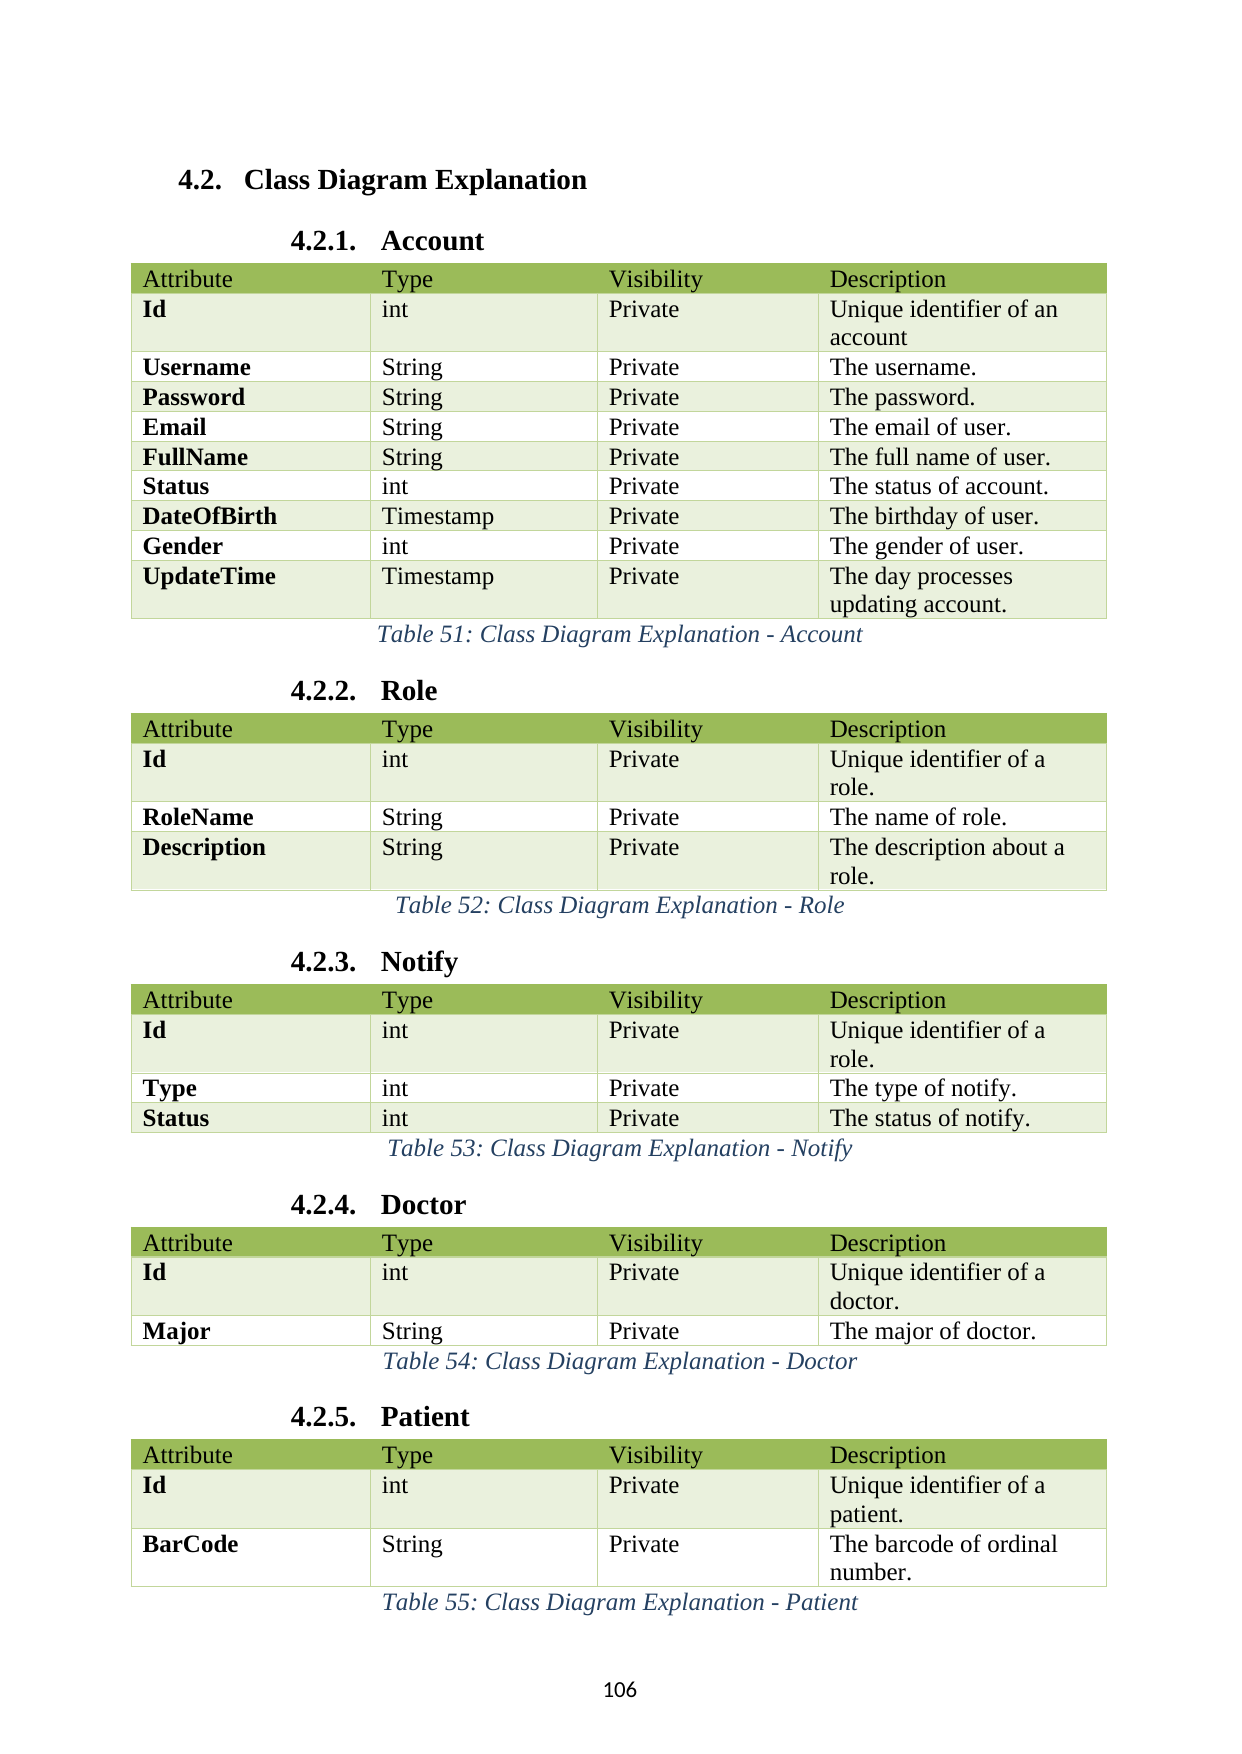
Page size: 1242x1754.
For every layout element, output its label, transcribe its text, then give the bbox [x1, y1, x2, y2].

table_header Visibility [598, 714, 818, 743]
table_cell Private [598, 1103, 818, 1132]
table_cell Private [598, 294, 818, 351]
subtitle Role [291, 673, 1146, 707]
table_cell Private [598, 382, 818, 411]
table_cell int [371, 1074, 597, 1102]
table_cell int [371, 1470, 597, 1528]
table_header Type [371, 714, 597, 743]
table_header Attribute [132, 1228, 370, 1256]
text Table 53: Class Diagram Explanation - Notify [94, 1133, 1146, 1162]
table_header Visibility [598, 264, 818, 293]
table_cell String [371, 1316, 597, 1345]
table_cell The password. [819, 382, 1106, 411]
table_cell int [371, 1103, 597, 1132]
table_cell Unique identifier of a patient. [819, 1470, 1106, 1528]
table_cell Private [598, 1470, 818, 1528]
table_cell BarCode [132, 1529, 370, 1586]
table_cell Unique identifier of an account [819, 294, 1106, 351]
table_cell Private [598, 744, 818, 801]
table_cell Private [598, 412, 818, 441]
table_header Type [371, 264, 597, 293]
table_cell int [371, 1015, 597, 1072]
table_cell Private [598, 1258, 818, 1315]
table_cell Username [132, 352, 370, 381]
table_cell RoleName [132, 802, 370, 831]
table_cell The barcode of ordinal number. [819, 1529, 1106, 1586]
table_cell Description [132, 832, 370, 889]
table_cell Gender [132, 531, 370, 560]
table_cell Id [132, 294, 370, 351]
table_cell FullName [132, 442, 370, 470]
table_cell Unique identifier of a doctor. [819, 1258, 1106, 1315]
table_cell Unique identifier of a role. [819, 1015, 1106, 1072]
table_cell Status [132, 1103, 370, 1132]
subtitle Patient [291, 1399, 1146, 1433]
subtitle Notify [291, 944, 1146, 978]
table_cell The username. [819, 352, 1106, 381]
table_cell Timestamp [371, 561, 597, 618]
table_header Attribute [132, 264, 370, 293]
table_cell The description about a role. [819, 832, 1106, 889]
table_cell Email [132, 412, 370, 441]
table_cell The status of account. [819, 471, 1106, 500]
table_cell Private [598, 561, 818, 618]
table_cell Private [598, 1015, 818, 1072]
text Table 51: Class Diagram Explanation - Account [94, 619, 1146, 648]
table_cell UpdateTime [132, 561, 370, 618]
table_cell Private [598, 501, 818, 530]
table_cell int [371, 1258, 597, 1315]
table_header Type [371, 1228, 597, 1256]
table_cell Id [132, 1015, 370, 1072]
table_cell Id [132, 1258, 370, 1315]
table_cell Timestamp [371, 501, 597, 530]
table_cell String [371, 1529, 597, 1586]
table_cell String [371, 832, 597, 889]
table_cell String [371, 382, 597, 411]
table_cell The gender of user. [819, 531, 1106, 560]
table_cell DateOfBirth [132, 501, 370, 530]
table_cell String [371, 442, 597, 470]
table_cell String [371, 802, 597, 831]
table_cell Id [132, 1470, 370, 1528]
table_cell String [371, 352, 597, 381]
table_cell Type [132, 1074, 370, 1102]
table_header Description [819, 1440, 1106, 1469]
table_cell Id [132, 744, 370, 801]
table_cell Private [598, 832, 818, 889]
table_header Description [819, 985, 1106, 1014]
table_cell Private [598, 802, 818, 831]
table_cell The name of role. [819, 802, 1106, 831]
table_cell Private [598, 531, 818, 560]
table_cell String [371, 412, 597, 441]
subtitle Account [291, 223, 1146, 257]
table_cell The birthday of user. [819, 501, 1106, 530]
text Table 54: Class Diagram Explanation - Doctor [94, 1346, 1146, 1374]
table_cell The email of user. [819, 412, 1106, 441]
table_header Attribute [132, 714, 370, 743]
table_cell The major of doctor. [819, 1316, 1106, 1345]
table_cell Status [132, 471, 370, 500]
table_header Attribute [132, 1440, 370, 1469]
table_header Visibility [598, 985, 818, 1014]
subtitle Doctor [291, 1187, 1146, 1220]
table_header Attribute [132, 985, 370, 1014]
table_header Type [371, 985, 597, 1014]
table_cell Unique identifier of a role. [819, 744, 1106, 801]
table_cell The full name of user. [819, 442, 1106, 470]
table_cell Private [598, 1316, 818, 1345]
table_cell int [371, 471, 597, 500]
table_cell Private [598, 352, 818, 381]
table_cell Private [598, 1529, 818, 1586]
table_cell The type of notify. [819, 1074, 1106, 1102]
table_header Visibility [598, 1440, 818, 1469]
table_header Type [371, 1440, 597, 1469]
table_header Description [819, 1228, 1106, 1256]
text Table 52: Class Diagram Explanation - Role [94, 891, 1146, 919]
table_header Description [819, 264, 1106, 293]
table_cell Private [598, 1074, 818, 1102]
table_cell Password [132, 382, 370, 411]
table_cell The status of notify. [819, 1103, 1106, 1132]
table_cell Major [132, 1316, 370, 1345]
table_cell Private [598, 442, 818, 470]
table_cell Private [598, 471, 818, 500]
text Table 55: Class Diagram Explanation - Patient [94, 1587, 1146, 1616]
table_header Description [819, 714, 1106, 743]
table_cell int [371, 294, 597, 351]
table_cell int [371, 744, 597, 801]
table_cell int [371, 531, 597, 560]
subtitle Class Diagram Explanation [169, 162, 1146, 196]
table_cell The day processes updating account. [819, 561, 1106, 618]
table_header Visibility [598, 1228, 818, 1256]
